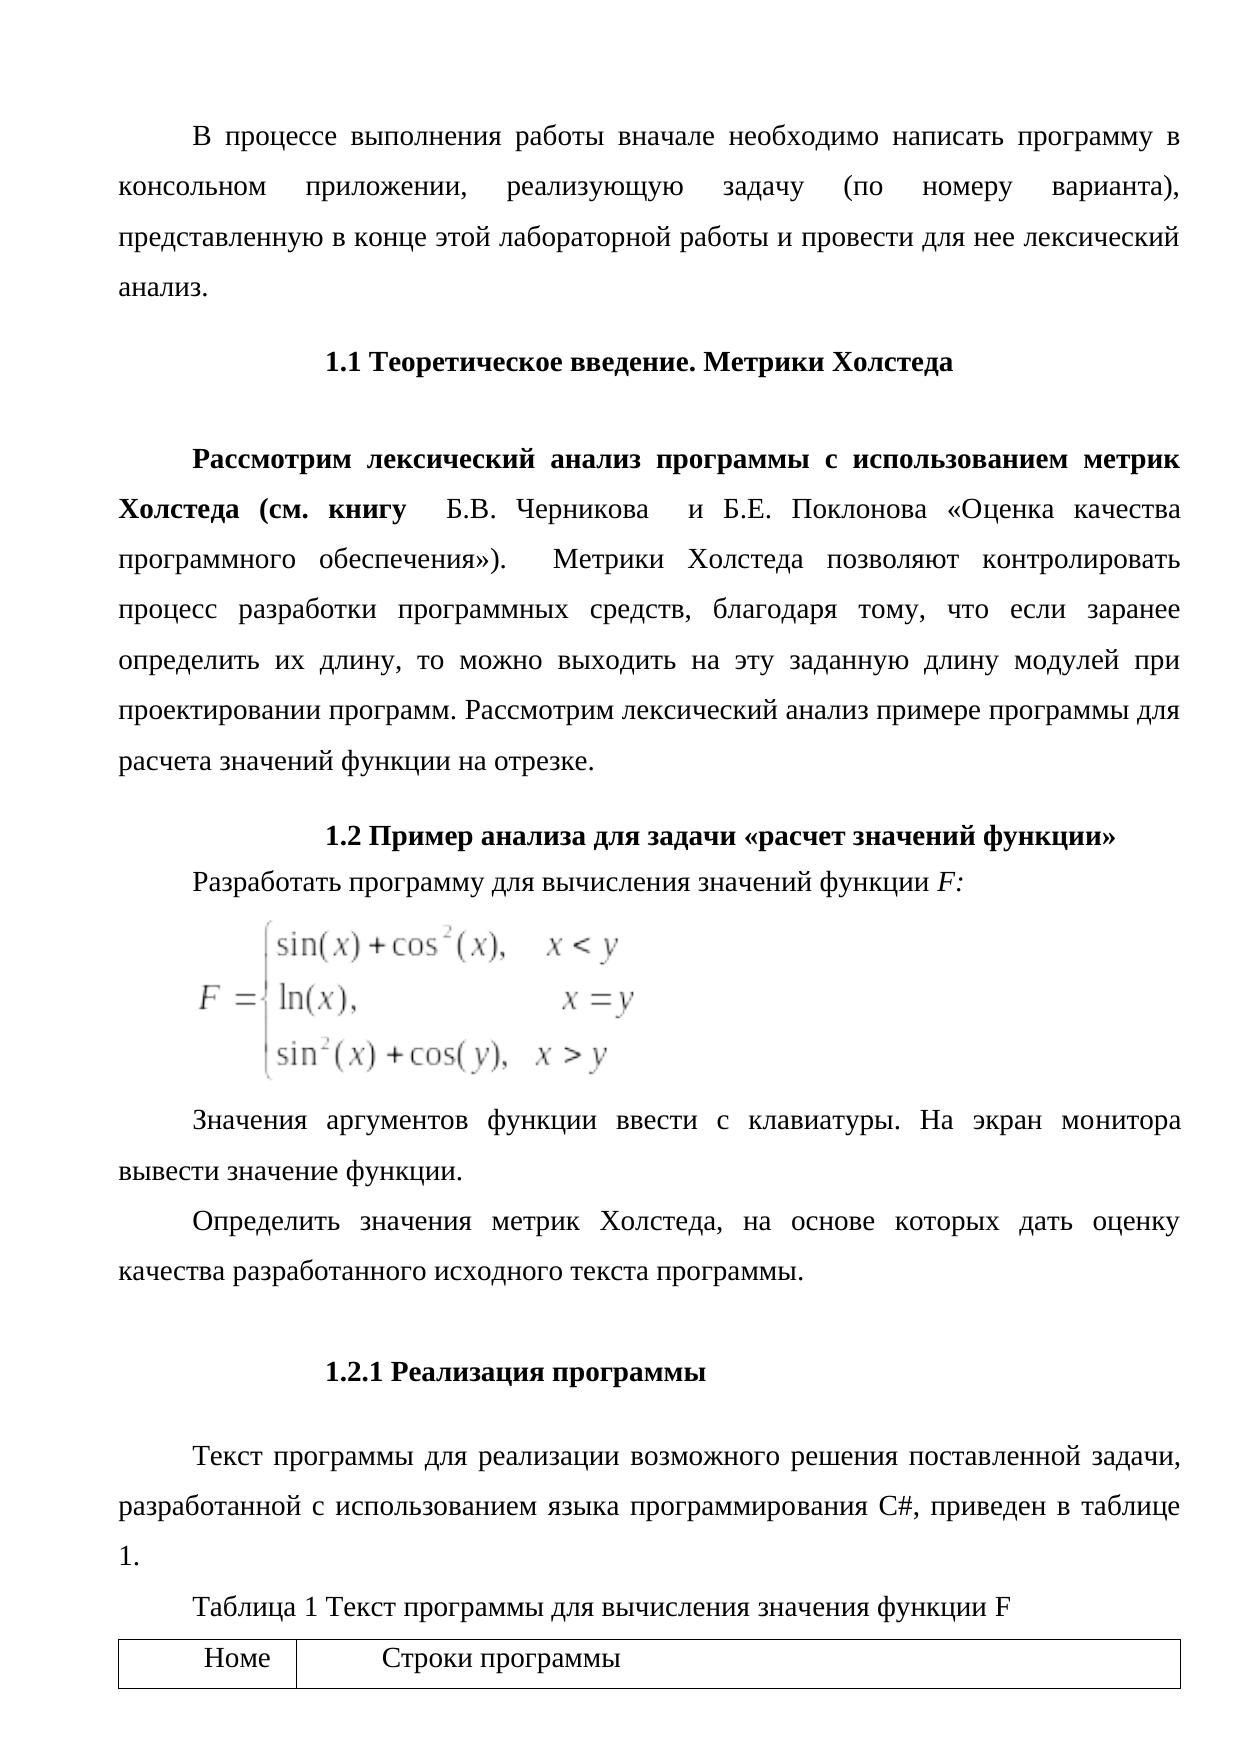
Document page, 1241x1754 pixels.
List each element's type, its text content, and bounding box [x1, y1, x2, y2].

text Таблица 1 Текст программы для вычисления значения функции F [118, 1589, 1181, 1622]
text Разработать программу для вычисления значений функции F: [118, 864, 1181, 897]
subtitle 1.2 Пример анализа для задачи «расчет значений функции» [251, 818, 1181, 851]
text Значения аргументов функции ввести с клавиатуры. На экран монитора вывести значение функции. [118, 1102, 1181, 1186]
text Текст программы для реализации возможного решения поставленной задачи, разработанной с использованием языка программирования С#, приведен в таблице 1. [118, 1438, 1181, 1572]
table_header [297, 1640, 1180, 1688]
text Определить значения метрик Холстеда, на основе которых дать оценку качества разработанного исходного текста программы. [118, 1203, 1181, 1287]
subtitle 1.2.1 Реализация программы [251, 1354, 1181, 1388]
text Рассмотрим лексический анализ программы с использованием метрик Холстеда (см. книгу Б.В. Черникова и Б.Е. Поклонова «Оценка качества программного обеспечения»). Метрики Холстеда позволяют контролировать процесс разработки программных средств, благодаря тому, что если заранее определить их длину, то можно выходить на эту заданную длину модулей при проектировании программ. Рассмотрим лексический анализ примере программы для расчета значений функции на отрезке. [118, 441, 1181, 776]
subtitle 1.1 Теоретическое введение. Метрики Холстеда [251, 344, 1181, 378]
text В процессе выполнения работы вначале необходимо написать программу в консольном приложении, реализующую задачу (по номеру варианта), представленную в конце этой лабораторной работы и провести для нее лексический анализ. [118, 118, 1181, 303]
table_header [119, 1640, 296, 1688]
